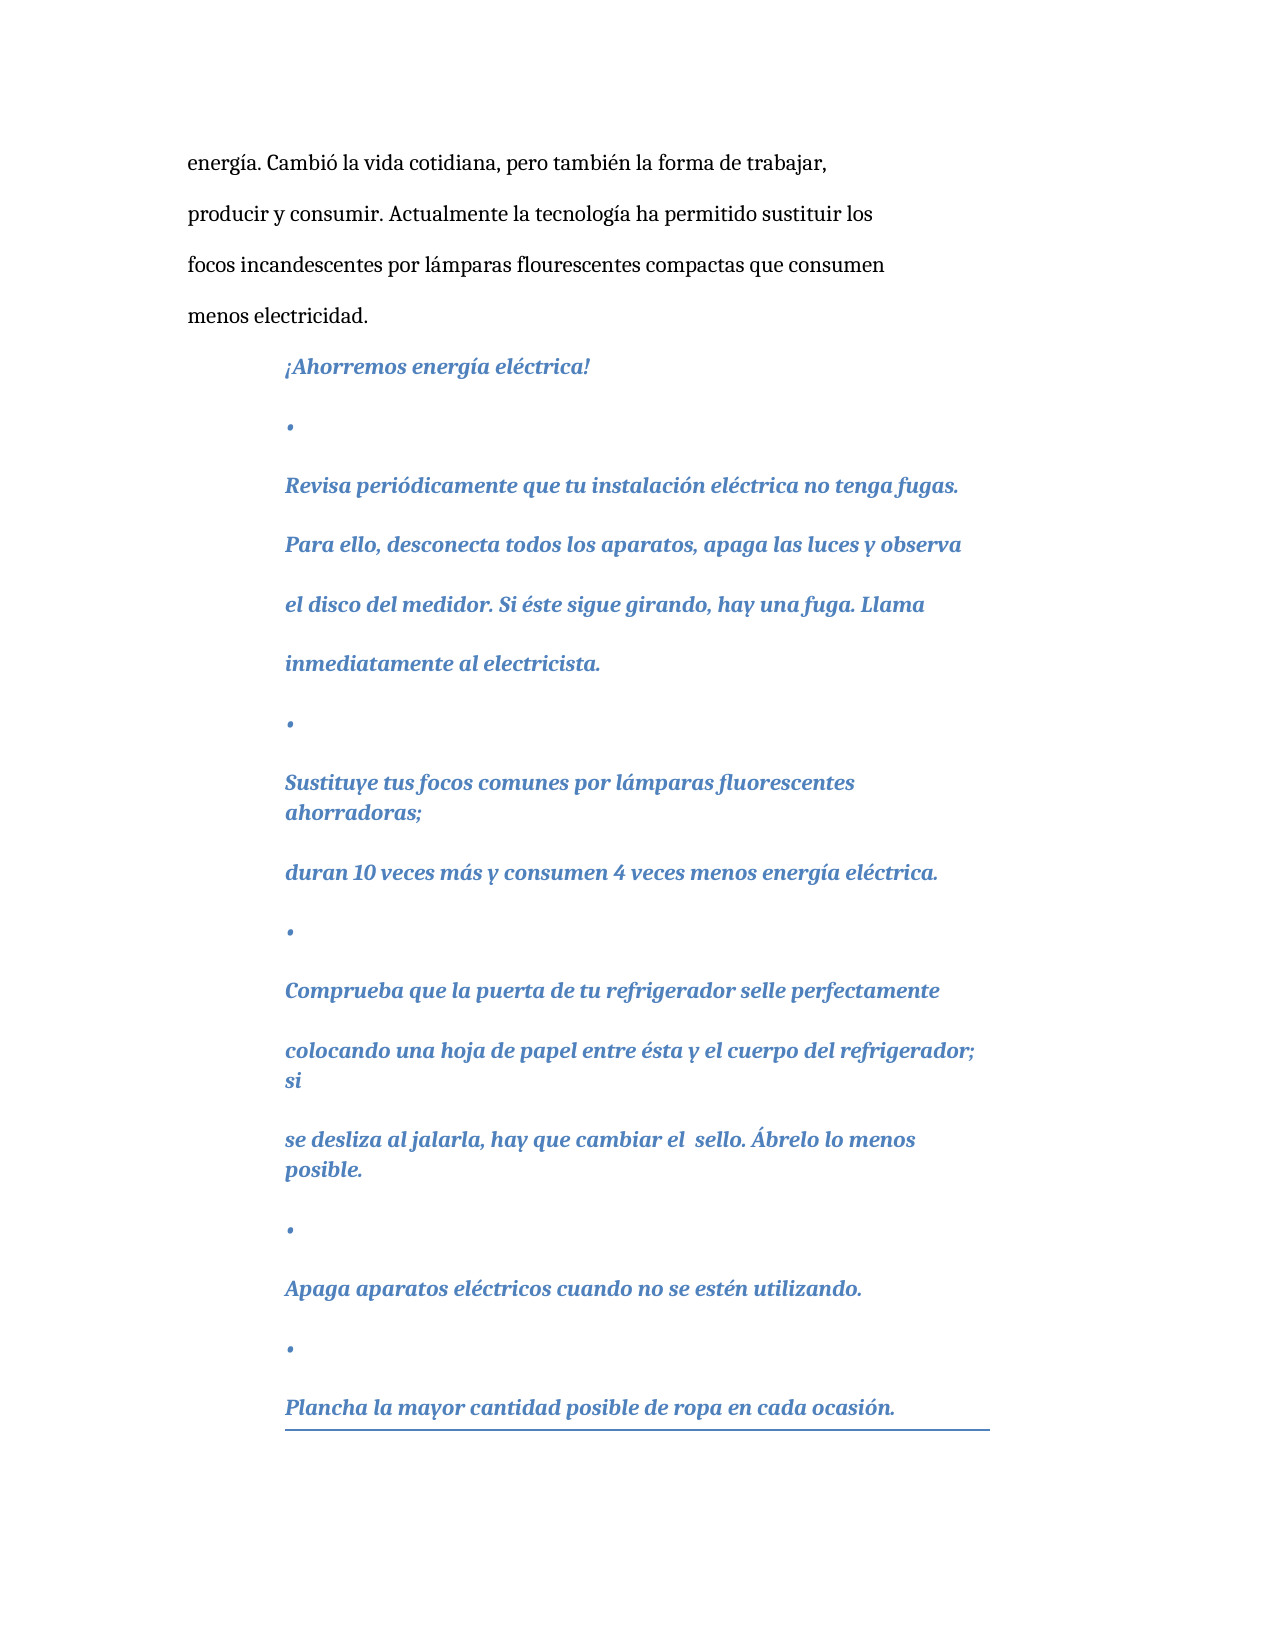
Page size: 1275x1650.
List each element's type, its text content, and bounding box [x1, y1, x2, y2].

text Apaga aparatos eléctricos cuando no se estén utilizando. [285, 1276, 990, 1302]
text • [285, 1335, 990, 1362]
text Comprueba que la puerta de tu refrigerador selle perfectamente [285, 978, 990, 1004]
text focos incandescentes por lámparas flourescentes compactas que consumen [187, 252, 1087, 278]
text colocando una hoja de papel entre ésta y el cuerpo del refrigerador; si [285, 1037, 990, 1094]
text Plancha la mayor cantidad posible de ropa en cada ocasión. [285, 1395, 990, 1429]
text inmediatamente al electricista. [285, 651, 990, 677]
text menos electricidad. [187, 303, 1087, 329]
text duran 10 veces más y consumen 4 veces menos energía eléctrica. [285, 859, 990, 886]
text • [285, 710, 990, 737]
text ¡Ahorremos energía eléctrica! [285, 354, 990, 381]
text Para ello, desconecta todos los aparatos, apaga las luces y observa [285, 532, 990, 559]
text producir y consumir. Actualmente la tecnología ha permitido sustituir los [187, 201, 1087, 227]
text • [285, 1217, 990, 1243]
text el disco del medidor. Si éste sigue girando, hay una fuga. Llama [285, 592, 990, 618]
text Revisa periódicamente que tu instalación eléctrica no tenga fugas. [285, 473, 990, 499]
text energía. Cambió la vida cotidiana, pero también la forma de trabajar, [187, 150, 1087, 176]
text • [285, 413, 990, 440]
text • [285, 919, 990, 945]
text Sustituye tus focos comunes por lámparas fluorescentes ahorradoras; [285, 770, 990, 826]
text se desliza al jalarla, hay que cambiar el sello. Ábrelo lo menos posible. [285, 1127, 990, 1184]
